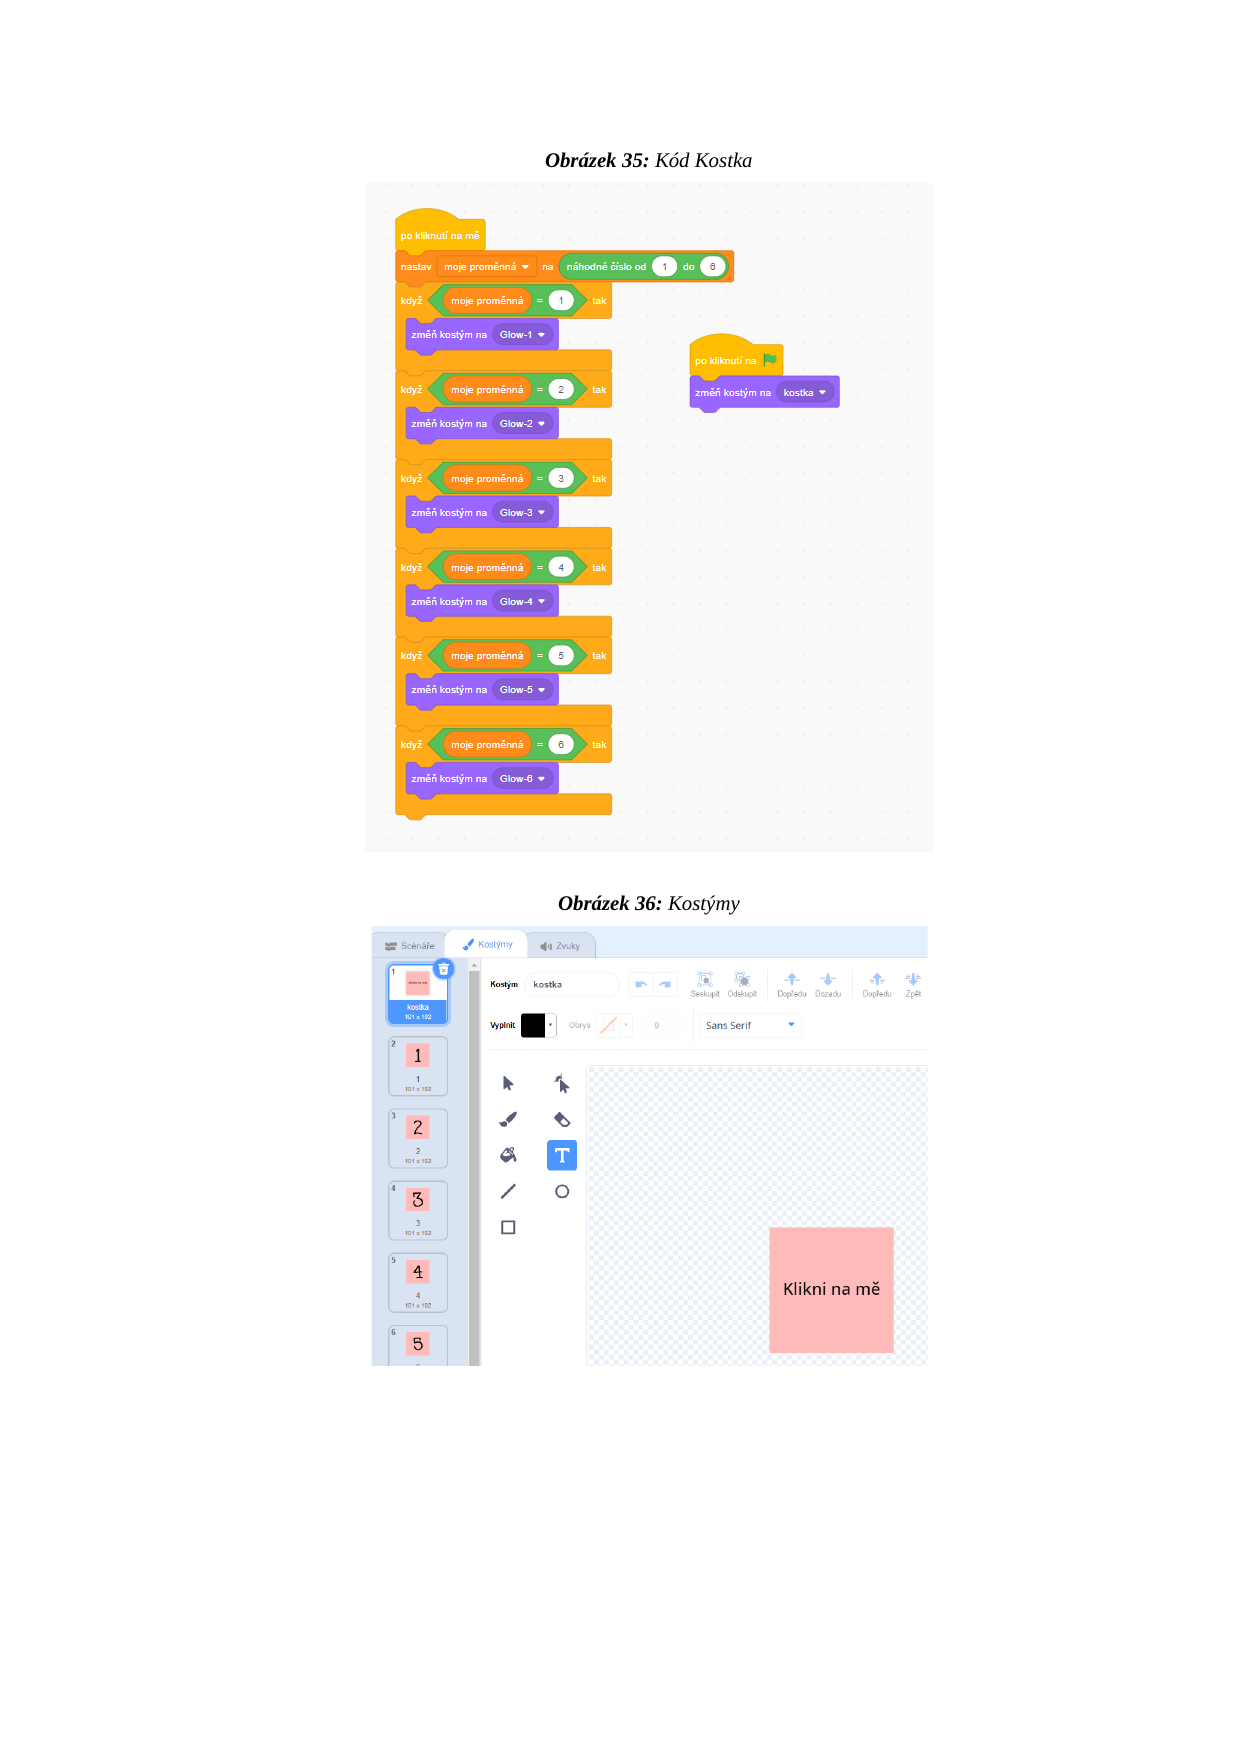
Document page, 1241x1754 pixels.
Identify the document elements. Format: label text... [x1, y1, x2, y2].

text Obrázek 35: Kód Kostka [177, 148, 1122, 172]
picture [371, 926, 928, 1366]
text Obrázek 36: Kostýmy [177, 891, 1122, 915]
picture [365, 183, 934, 852]
